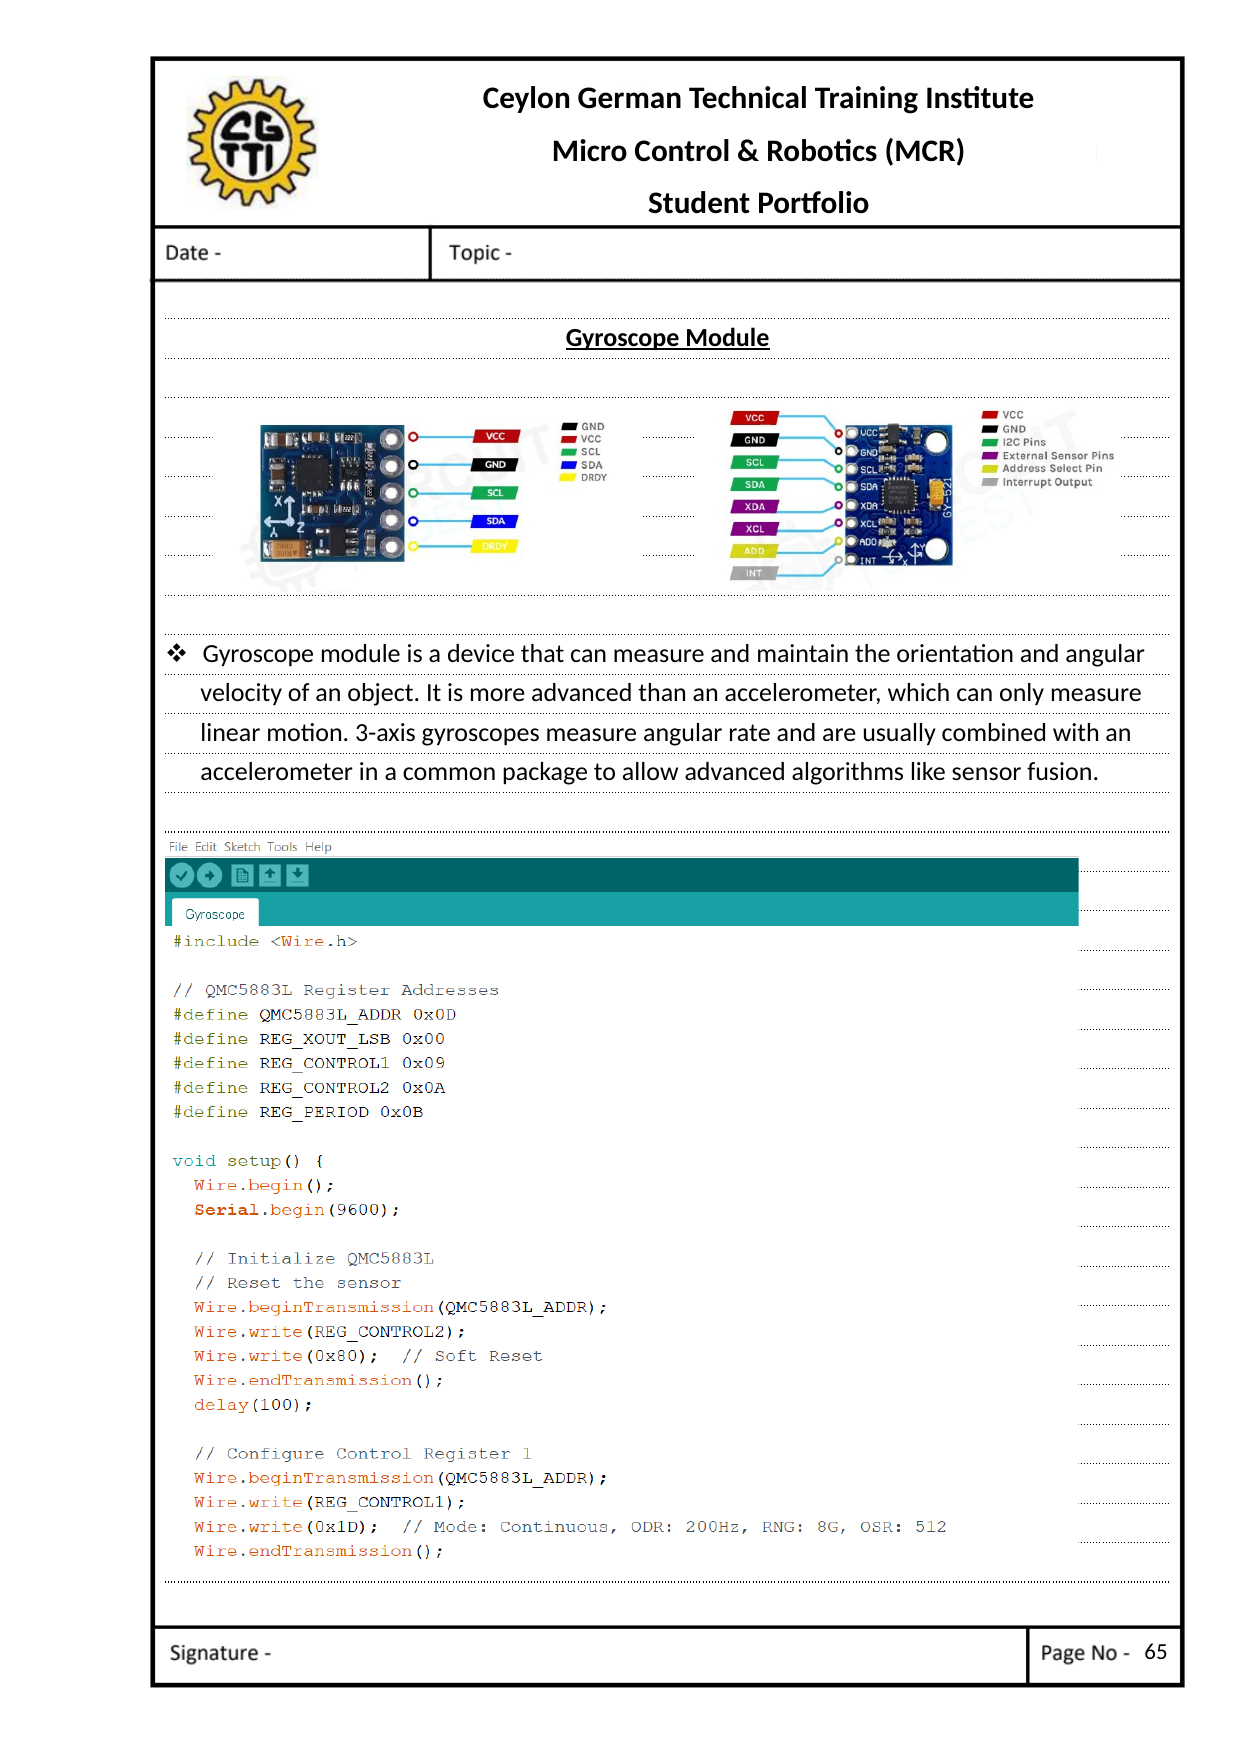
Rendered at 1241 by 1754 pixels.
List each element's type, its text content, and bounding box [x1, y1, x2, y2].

text Gyroscope Module [165, 318, 1170, 355]
picture [0, 0, 1241, 1753]
text linear motion. 3-axis gyroscopes measure angular rate and are usually combined with an [165, 713, 1170, 750]
list Gyroscope module is a device that can measure and maintain the orientation and angular [165, 634, 1170, 671]
text velocity of an object. It is more advanced than an accelerometer, which can only measure [165, 673, 1170, 710]
text accelerometer in a common package to allow advanced algorithms like sensor fusion. [165, 752, 1170, 789]
